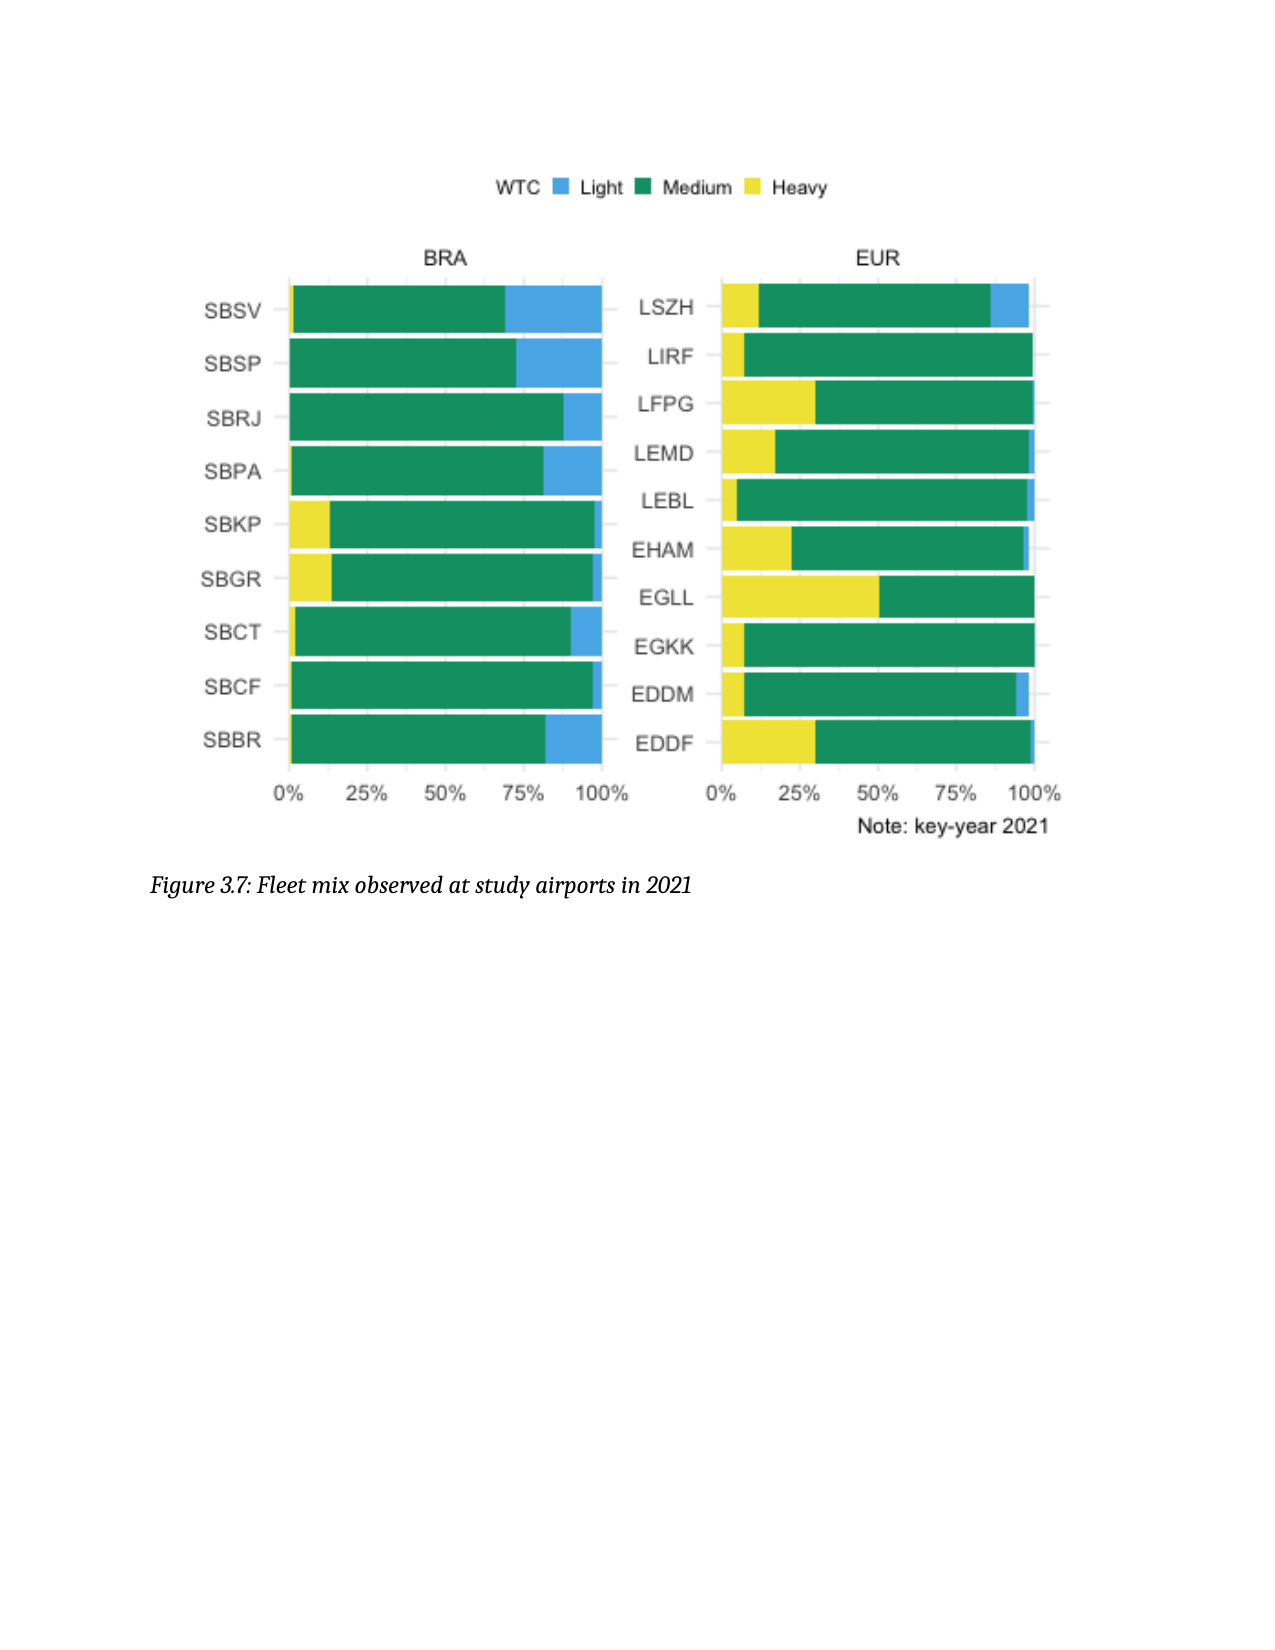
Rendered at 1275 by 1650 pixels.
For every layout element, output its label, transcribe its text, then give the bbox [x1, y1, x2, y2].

table_header Figure 3.7: Fleet mix observed at study airports in 2021 [139, 150, 1114, 912]
picture [188, 150, 1064, 850]
